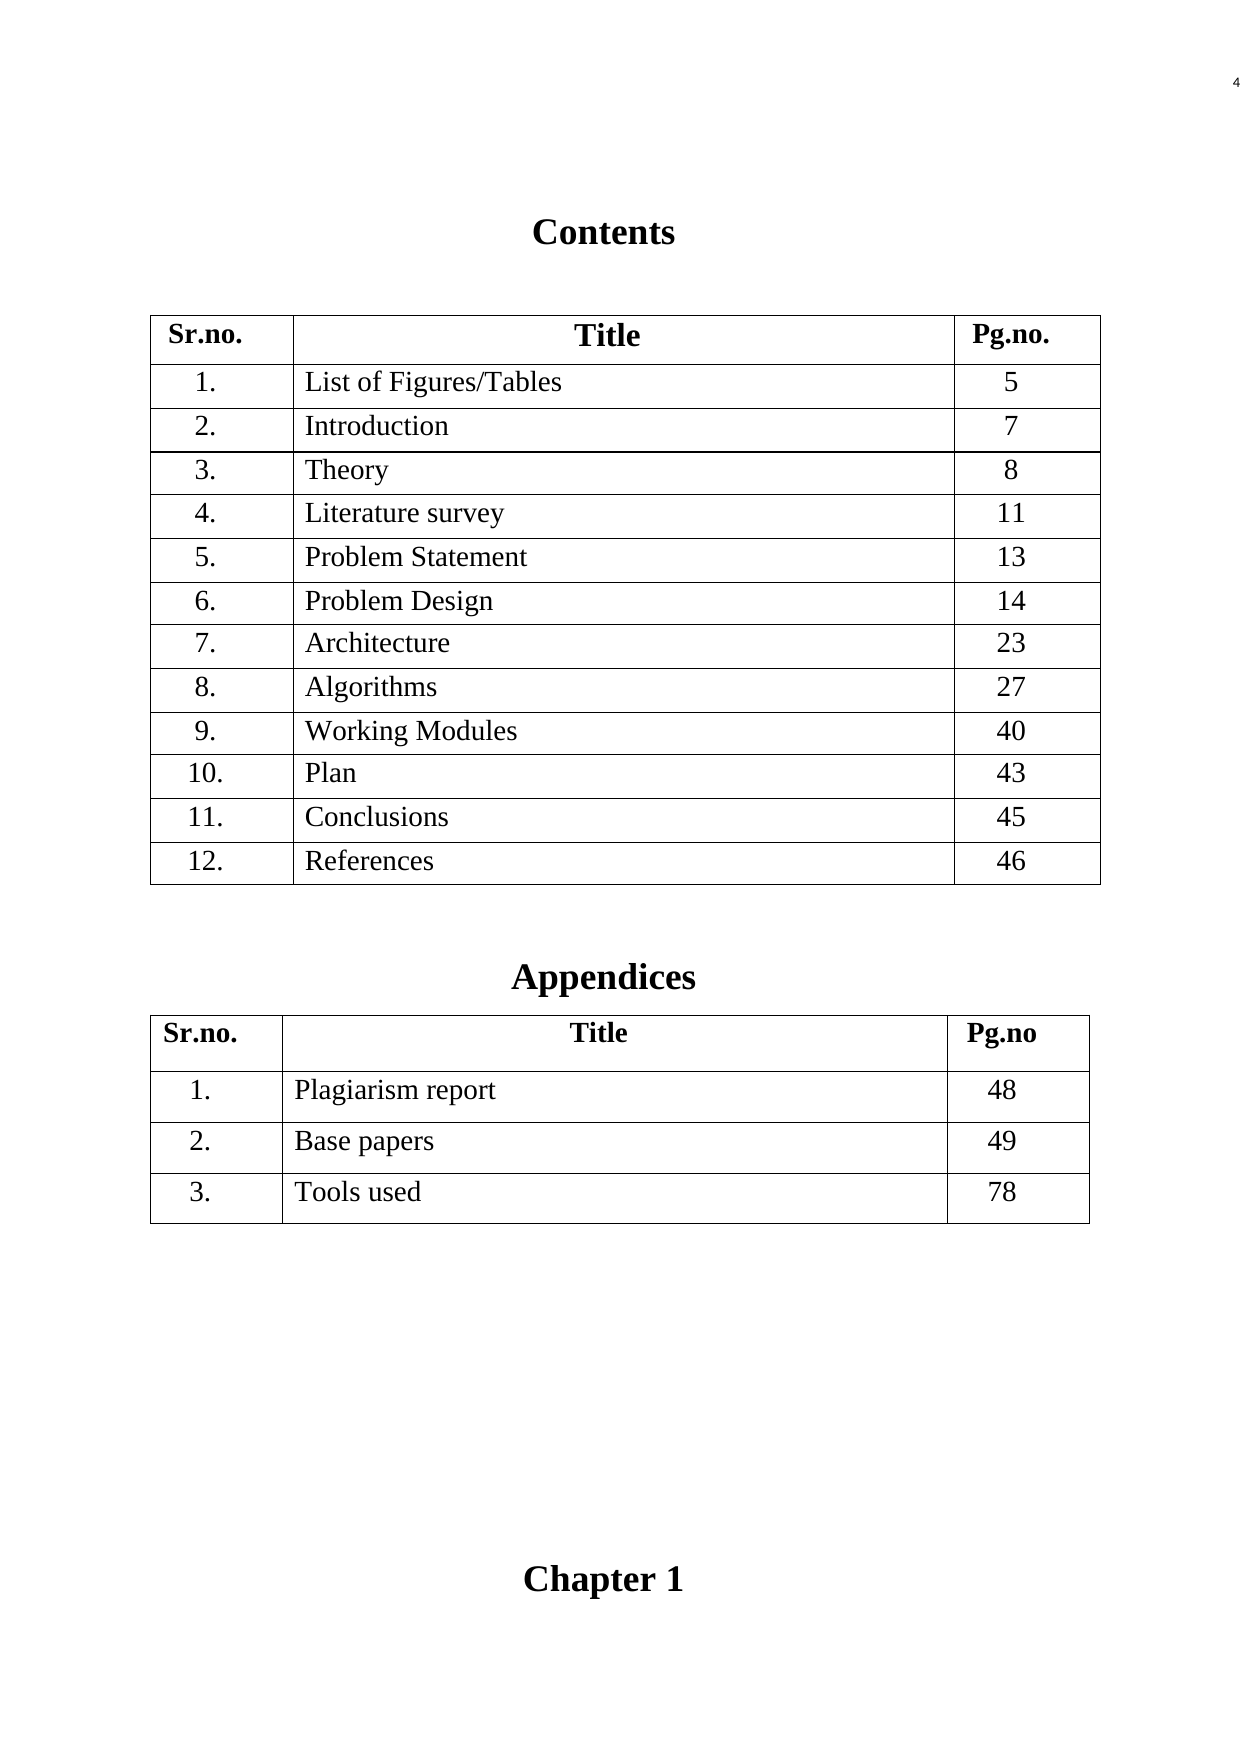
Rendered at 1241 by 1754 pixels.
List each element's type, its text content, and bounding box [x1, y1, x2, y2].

table_cell 8 [955, 453, 1100, 494]
table_cell 7. [151, 625, 293, 668]
table_cell 9. [151, 713, 293, 754]
table_cell Problem Statement [294, 539, 954, 582]
table_cell 78 [948, 1174, 1089, 1222]
table_cell List of Figures/Tables [294, 365, 954, 407]
table_cell 3. [151, 1174, 282, 1222]
table_cell 45 [955, 799, 1100, 842]
table_cell 14 [955, 583, 1100, 624]
table_cell Literature survey [294, 495, 954, 538]
table_cell Plan [294, 755, 954, 798]
table_cell Conclusions [294, 799, 954, 842]
text Chapter 1 [150, 1556, 1057, 1599]
table_cell 1. [151, 1072, 282, 1122]
table_cell Introduction [294, 409, 954, 451]
table_header Title [283, 1016, 947, 1071]
table_cell 48 [948, 1072, 1089, 1122]
table_header Pg.no [948, 1016, 1089, 1071]
table_cell 6. [151, 583, 293, 624]
table_cell 13 [955, 539, 1100, 582]
table_cell 11. [151, 799, 293, 842]
table_cell 40 [955, 713, 1100, 754]
table_cell 10. [151, 755, 293, 798]
table_header Sr.no. [151, 1016, 282, 1071]
table_cell Theory [294, 453, 954, 494]
table_cell 49 [948, 1123, 1089, 1173]
table_cell 23 [955, 625, 1100, 668]
table_cell 5 [955, 365, 1100, 407]
table_cell 5. [151, 539, 293, 582]
text Appendices [150, 955, 1057, 998]
table_cell 11 [955, 495, 1100, 538]
table_header Pg.no. [955, 316, 1100, 363]
table_cell Algorithms [294, 669, 954, 712]
subtitle Contents [150, 210, 1057, 253]
table_cell 4. [151, 495, 293, 538]
table_cell 7 [955, 409, 1100, 451]
table_cell 8. [151, 669, 293, 712]
table_cell 46 [955, 843, 1100, 884]
table_cell 12. [151, 843, 293, 884]
table_cell Tools used [283, 1174, 947, 1222]
table_cell 27 [955, 669, 1100, 712]
table_cell 2. [151, 409, 293, 451]
table_cell Base papers [283, 1123, 947, 1173]
table_cell Plagiarism report [283, 1072, 947, 1122]
table_cell Architecture [294, 625, 954, 668]
table_cell Problem Design [294, 583, 954, 624]
table_cell References [294, 843, 954, 884]
table_header Title [294, 316, 954, 363]
table_cell Working Modules [294, 713, 954, 754]
table_cell 43 [955, 755, 1100, 798]
table_cell 3. [151, 453, 293, 494]
table_cell 2. [151, 1123, 282, 1173]
table_cell 1. [151, 365, 293, 407]
table_header Sr.no. [151, 316, 293, 363]
